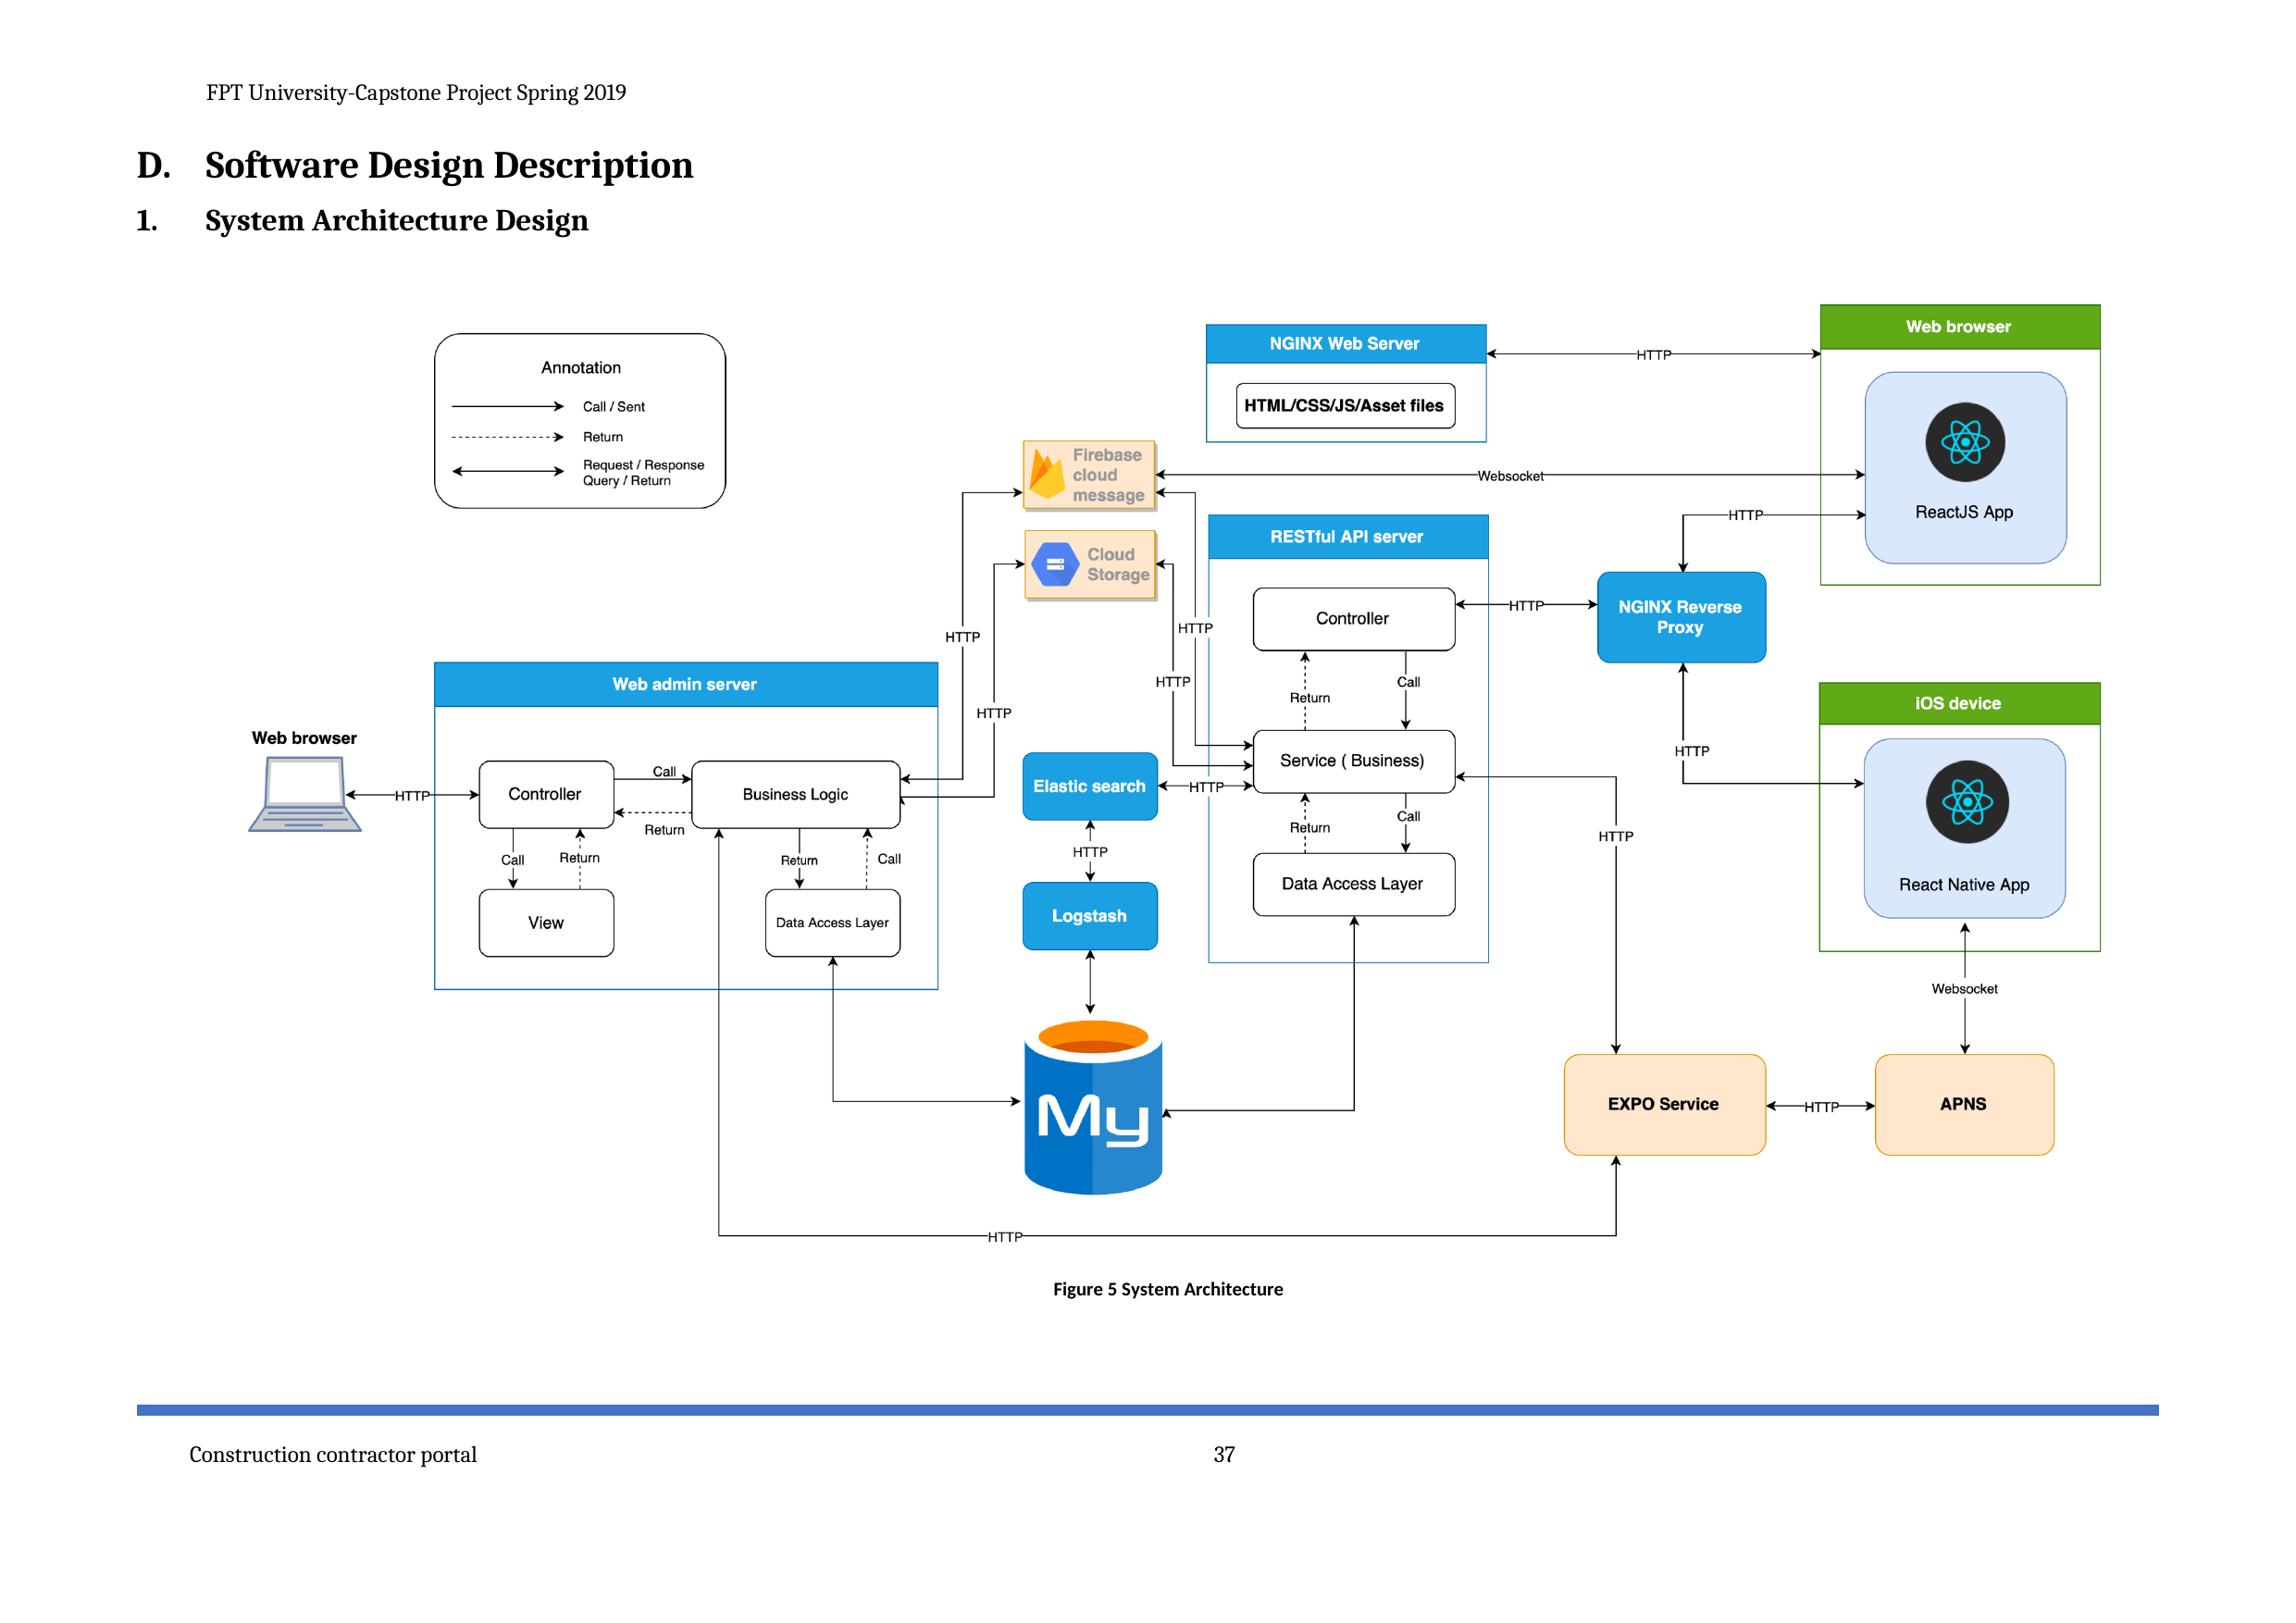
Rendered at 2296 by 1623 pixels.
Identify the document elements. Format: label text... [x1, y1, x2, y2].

subtitle Software Design Description [137, 143, 2159, 188]
picture [226, 292, 2112, 1258]
subtitle System Architecture Design [137, 203, 2159, 238]
